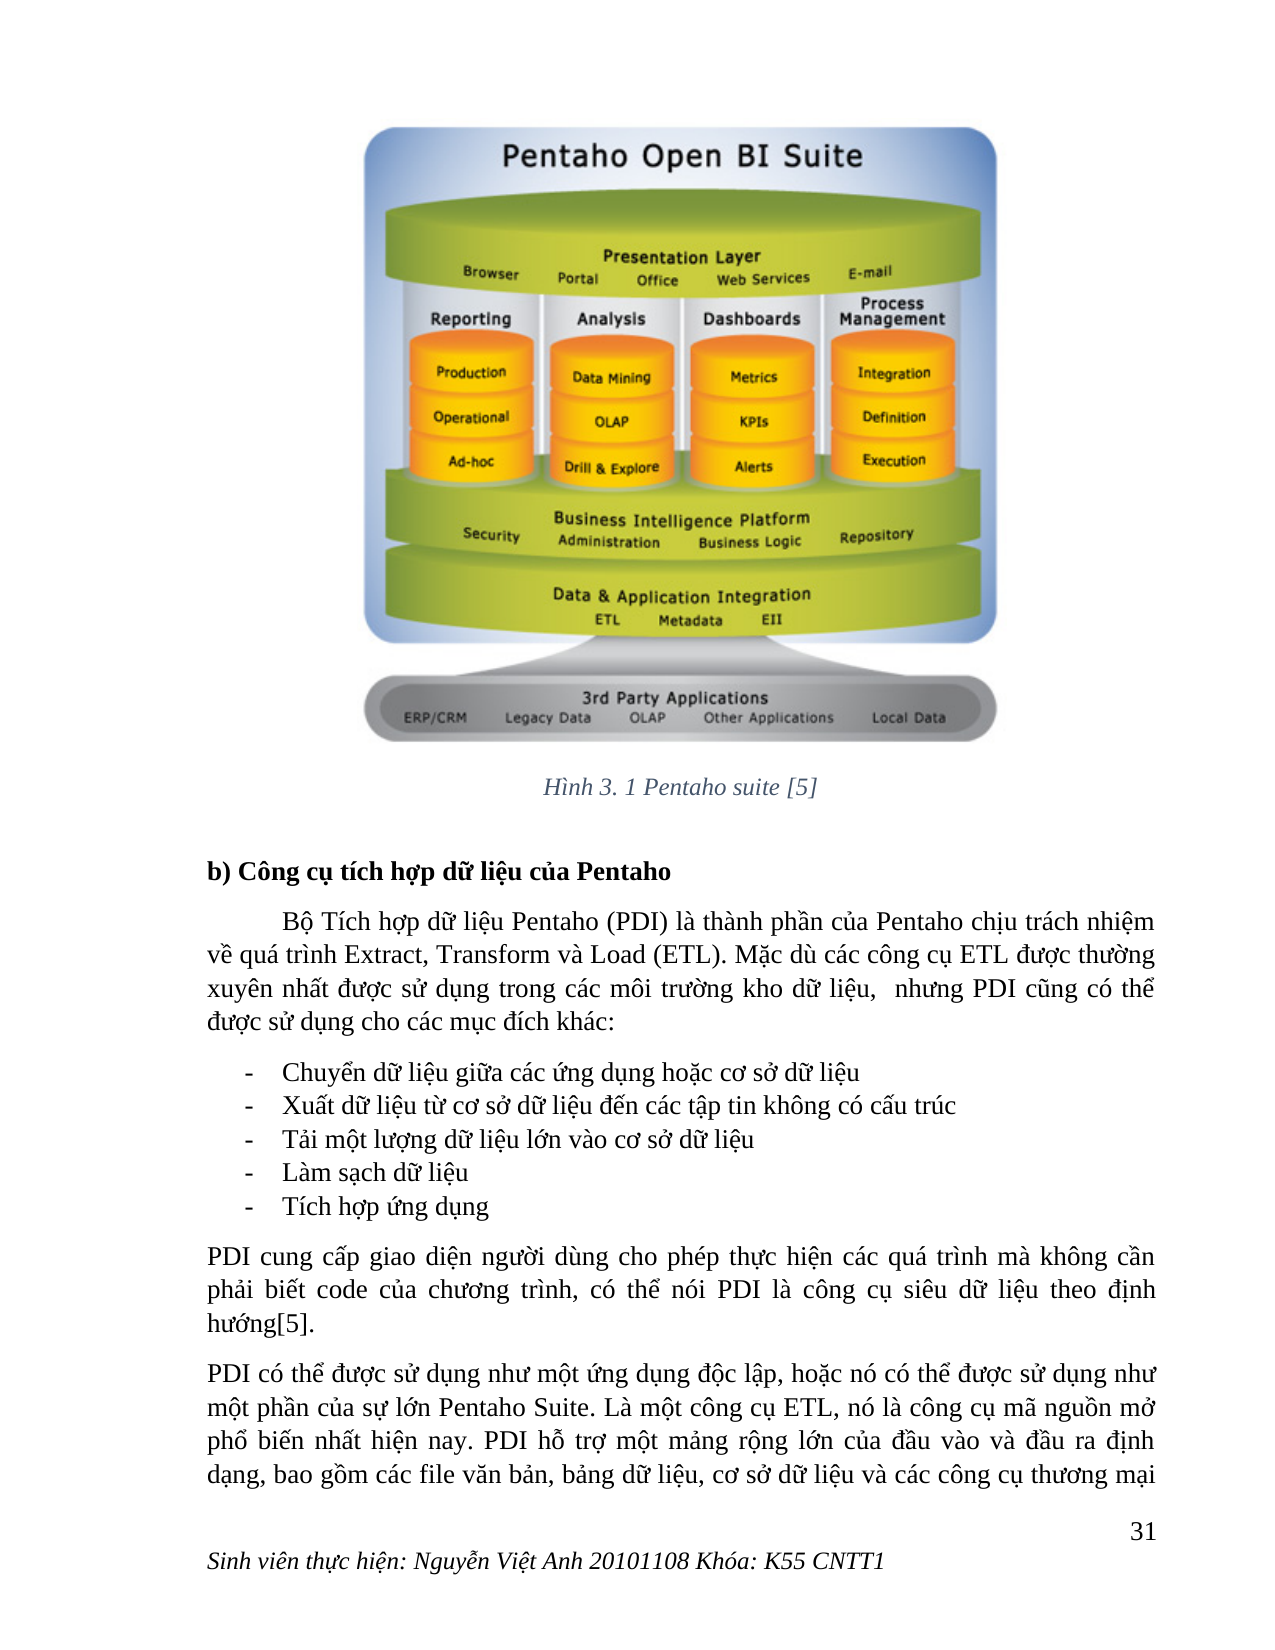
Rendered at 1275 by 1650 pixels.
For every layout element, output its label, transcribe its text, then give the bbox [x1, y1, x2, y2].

text b) Công cụ tích hợp dữ liệu của Pentaho [207, 821, 1157, 886]
picture [356, 118, 1007, 753]
list Xuất dữ liệu từ cơ sở dữ liệu đến các tập tin không có cấu trúc [244, 1089, 1157, 1120]
list Tích hợp ứng dụng [244, 1190, 1157, 1221]
text PDI cung cấp giao diện người dùng cho phép thực hiện các quá trình mà không cần phải biết code của chương trình, có thể nói PDI là công cụ siêu dữ liệu theo định hướng[5]. [207, 1240, 1157, 1338]
list Chuyển dữ liệu giữa các ứng dụng hoặc cơ sở dữ liệu [244, 1056, 1157, 1087]
list Làm sạch dữ liệu [244, 1156, 1157, 1187]
list Tải một lượng dữ liệu lớn vào cơ sở dữ liệu [244, 1123, 1157, 1154]
text Bộ Tích hợp dữ liệu Pentaho (PDI) là thành phần của Pentaho chịu trách nhiệm về quá trình Extract, Transform và Load (ETL). Mặc dù các công cụ ETL được thường xuyên nhất được sử dụng trong các môi trường kho dữ liệu, nhưng PDI cũng có thể được sử dụng cho các mục đích khác: [207, 905, 1157, 1037]
text Hình 3. 1 Pentaho suite [5] [207, 772, 1157, 800]
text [207, 1357, 1157, 1489]
